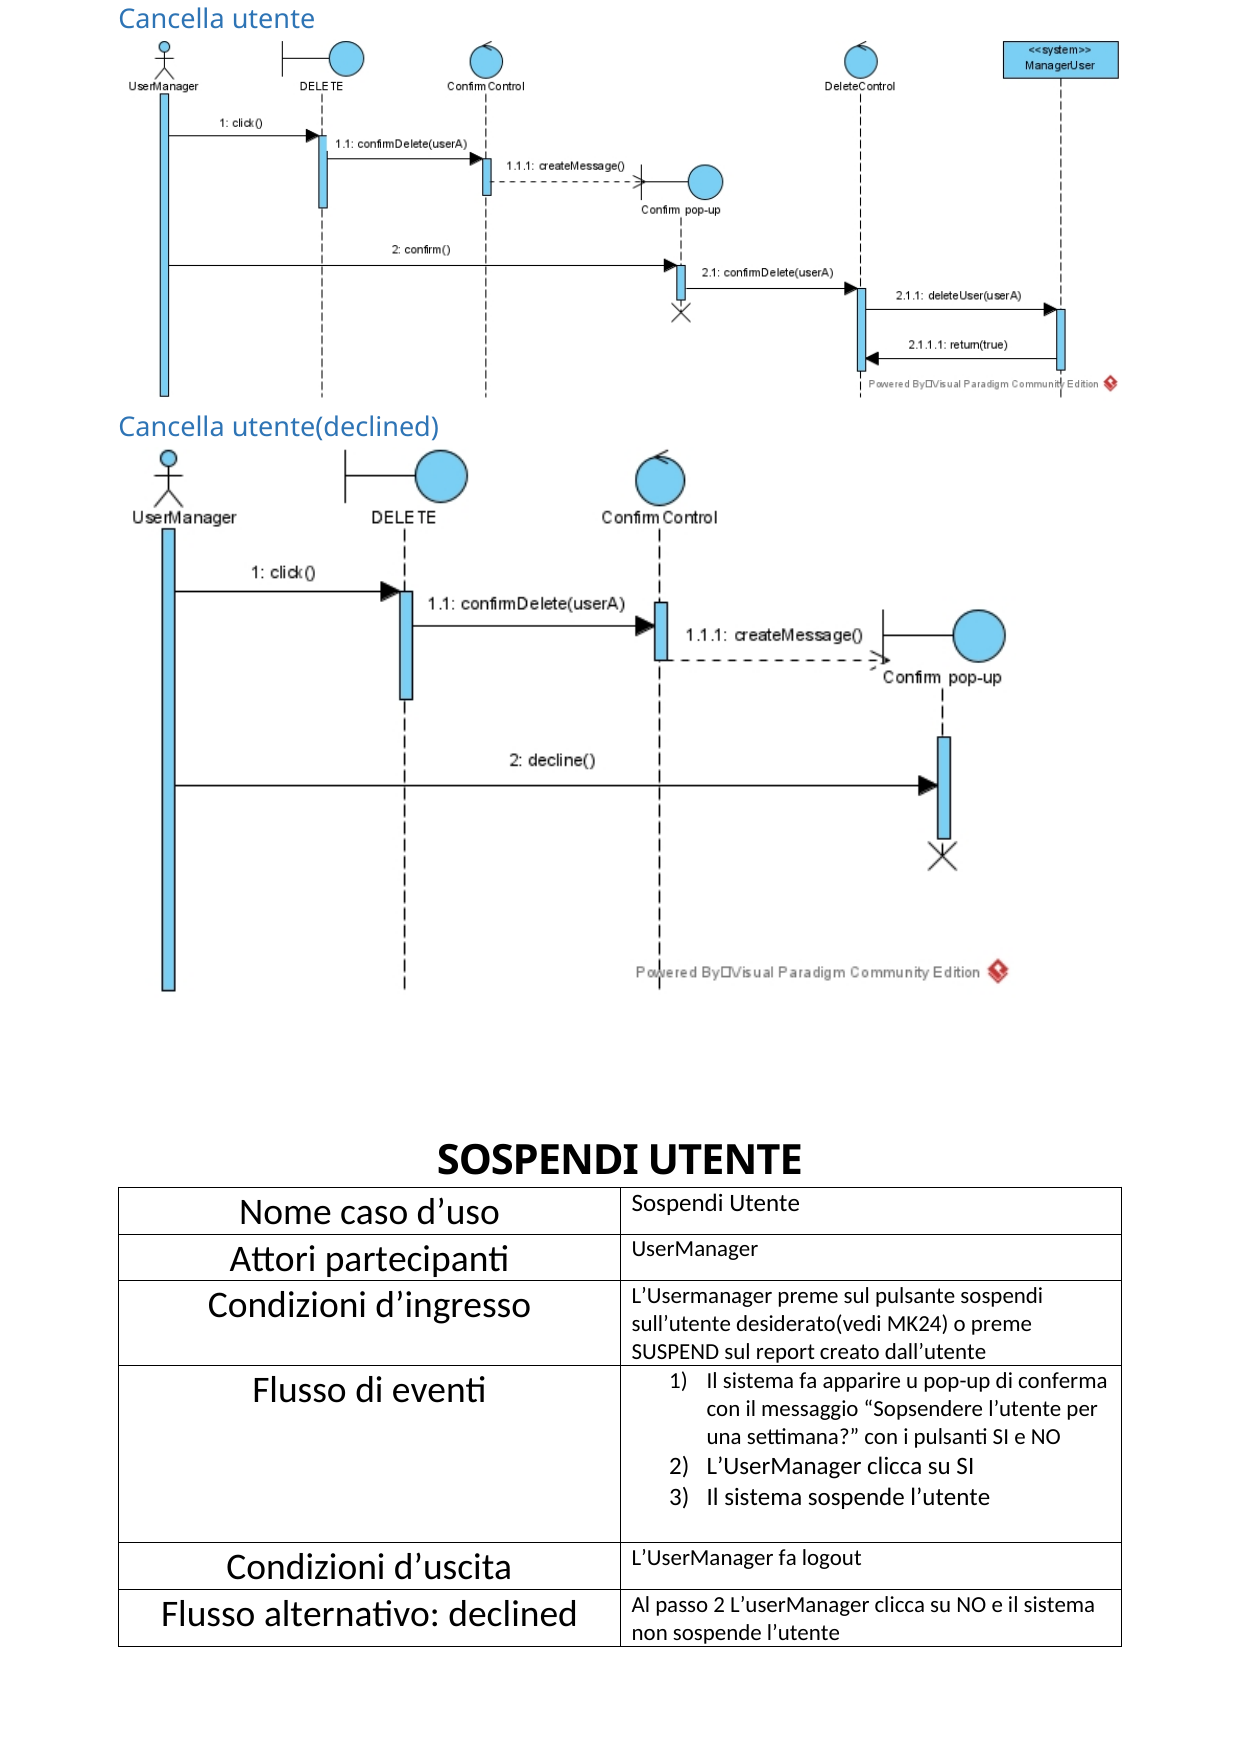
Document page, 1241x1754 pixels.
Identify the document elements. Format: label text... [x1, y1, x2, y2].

table_cell Al passo 2 L’userManager clicca su NO e il sistema non sospende l’utente [621, 1590, 1121, 1646]
table_cell L’UserManager fa logout [621, 1543, 1121, 1589]
table_cell Flusso alternativo: declined [119, 1590, 620, 1646]
subtitle Cancella utente(declined) [118, 408, 1122, 444]
table_cell Attori partecipanti [119, 1235, 620, 1280]
picture [118, 447, 1017, 998]
table_cell Il sistema fa apparire u pop-up di conferma con il messaggio “Sopsendere l’utente per una settimana?” con i pulsanti SI e NO L’UserManager clicca su SI Il sistema sospende l’utente [621, 1366, 1121, 1542]
subtitle Cancella utente [118, 0, 1122, 39]
table_cell L’Usermanager preme sul pulsante sospendi sull’utente desiderato(vedi MK24) o preme SUSPEND sul report creato dall’utente [621, 1281, 1121, 1365]
title SOSPENDI UTENTE [118, 1130, 1122, 1187]
table_cell Condizioni d’ingresso [119, 1281, 620, 1365]
picture [118, 39, 1123, 401]
table_header Sospendi Utente [621, 1188, 1121, 1233]
table_cell Flusso di eventi [119, 1366, 620, 1542]
table_header Nome caso d’uso [119, 1188, 620, 1233]
table_cell Condizioni d’uscita [119, 1543, 620, 1589]
table_cell UserManager [621, 1235, 1121, 1280]
